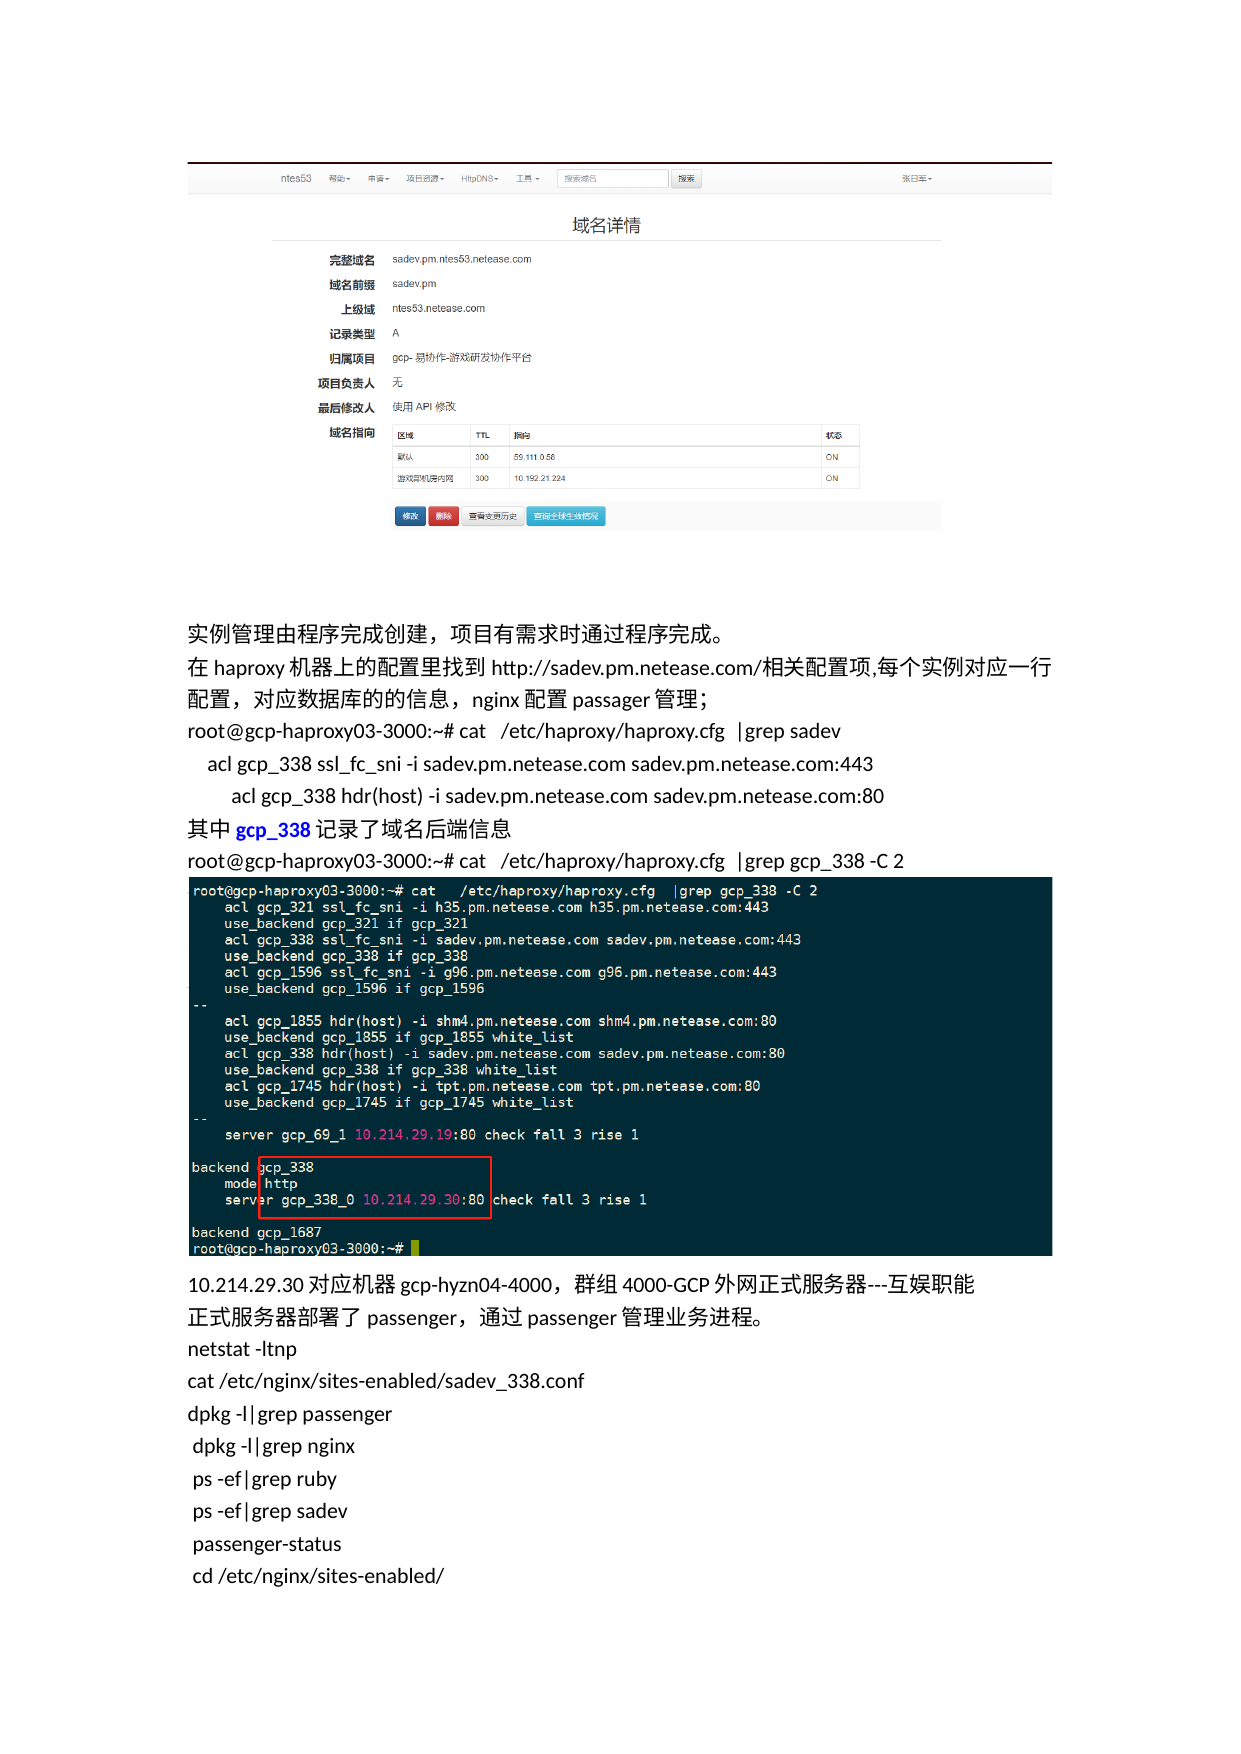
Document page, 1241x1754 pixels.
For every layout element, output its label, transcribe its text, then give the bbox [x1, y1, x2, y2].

picture [266, 886, 271, 895]
list dpkg -l|grep nginx [187, 1429, 1053, 1462]
picture [259, 1084, 267, 1093]
picture [469, 1084, 474, 1093]
picture [477, 970, 492, 979]
picture [482, 1019, 492, 1025]
picture [615, 1019, 624, 1025]
picture [478, 1065, 486, 1074]
list 10.214.29.30对应机器gcp-hyzn04-4000，群组4000-GCP外网正式服务器---互娱职能 [187, 1267, 1053, 1299]
picture [474, 905, 484, 911]
picture [259, 970, 267, 977]
list root@gcp-haproxy03-3000:~# cat /etc/haproxy/haproxy.cfg |grep gcp_338 -C 2 [187, 844, 1053, 877]
picture [227, 938, 234, 944]
picture [482, 1052, 492, 1057]
list 正式服务器部署了passenger，通过passenger管理业务进程。 [187, 1299, 1053, 1332]
picture [607, 1016, 612, 1025]
picture [259, 905, 267, 914]
picture [259, 938, 267, 946]
picture [274, 970, 280, 979]
picture [653, 1052, 663, 1057]
list passenger-status [187, 1527, 1053, 1559]
list 在haproxy机器上的配置里找到http://sadev.pm.netease.com/相关配置项,每个实例对应一行配置，对应数据库的的信息，nginx配置passager管理； [187, 649, 1053, 714]
list ps -ef|grep sadev [187, 1494, 1053, 1527]
picture [276, 1247, 288, 1256]
picture [644, 1019, 655, 1025]
picture [263, 954, 272, 960]
picture [734, 970, 744, 976]
picture [324, 1068, 332, 1077]
picture [457, 935, 463, 944]
picture [580, 1052, 590, 1057]
list ps -ef|grep ruby [187, 1462, 1053, 1494]
picture [575, 889, 584, 898]
picture [661, 938, 671, 944]
picture [755, 938, 768, 944]
picture [490, 1130, 495, 1139]
picture [238, 1247, 243, 1256]
picture [447, 938, 454, 944]
list dpkg -l|grep passenger [187, 1397, 1053, 1429]
picture [580, 1019, 590, 1025]
picture [258, 1157, 491, 1219]
list 其中gcp_338记录了域名后端信息 [187, 812, 1053, 844]
list 实例管理由程序完成创建，项目有需求时通过程序完成。 [187, 617, 1053, 649]
picture [531, 1019, 540, 1025]
picture [469, 905, 474, 914]
picture [495, 1033, 503, 1041]
picture [425, 1068, 430, 1077]
picture [571, 905, 581, 911]
picture [187, 162, 1053, 585]
list cd /etc/nginx/sites-enabled/ [187, 1559, 1053, 1592]
picture [226, 1084, 234, 1090]
picture [258, 1065, 263, 1074]
picture [742, 1019, 752, 1025]
picture [591, 902, 596, 911]
picture [339, 1035, 344, 1044]
picture [449, 968, 454, 977]
picture [225, 888, 234, 894]
picture [737, 889, 742, 898]
picture [485, 938, 500, 946]
picture [225, 1182, 234, 1187]
list acl gcp_338 ssl_fc_sni -i sadev.pm.netease.com sadev.pm.netease.com:443 [187, 747, 1053, 779]
picture [295, 1133, 300, 1141]
picture [580, 970, 590, 976]
list root@gcp-haproxy03-3000:~# cat /etc/haproxy/haproxy.cfg |grep sadev [187, 714, 1053, 747]
picture [412, 1241, 418, 1256]
picture [726, 1084, 736, 1090]
picture [438, 1016, 446, 1025]
picture [726, 905, 736, 911]
picture [226, 1019, 234, 1025]
picture [571, 1084, 581, 1090]
picture [453, 1019, 462, 1025]
picture [750, 1052, 760, 1057]
picture [238, 889, 243, 897]
picture [495, 1098, 502, 1106]
list cat /etc/nginx/sites-enabled/sadev_338.conf [187, 1364, 1053, 1397]
picture [225, 1247, 234, 1252]
list acl gcp_338 hdr(host) -i sadev.pm.netease.com sadev.pm.netease.com:80 [187, 779, 1053, 812]
picture [425, 954, 430, 963]
picture [324, 1035, 332, 1042]
picture [628, 905, 638, 911]
picture [324, 954, 332, 963]
picture [636, 970, 646, 976]
picture [474, 1084, 484, 1090]
picture [258, 1032, 263, 1041]
picture [259, 1019, 267, 1028]
picture [331, 1081, 336, 1090]
picture [258, 951, 263, 960]
picture [339, 1068, 344, 1077]
picture [510, 889, 519, 898]
picture [274, 905, 280, 914]
picture [274, 938, 280, 946]
picture [628, 1084, 638, 1090]
picture [701, 889, 706, 898]
picture [523, 1084, 532, 1090]
picture [599, 1084, 604, 1093]
picture [588, 938, 598, 944]
picture [725, 889, 730, 897]
list netstat -ltnp [187, 1332, 1053, 1364]
picture [331, 1016, 336, 1025]
picture [275, 889, 284, 898]
